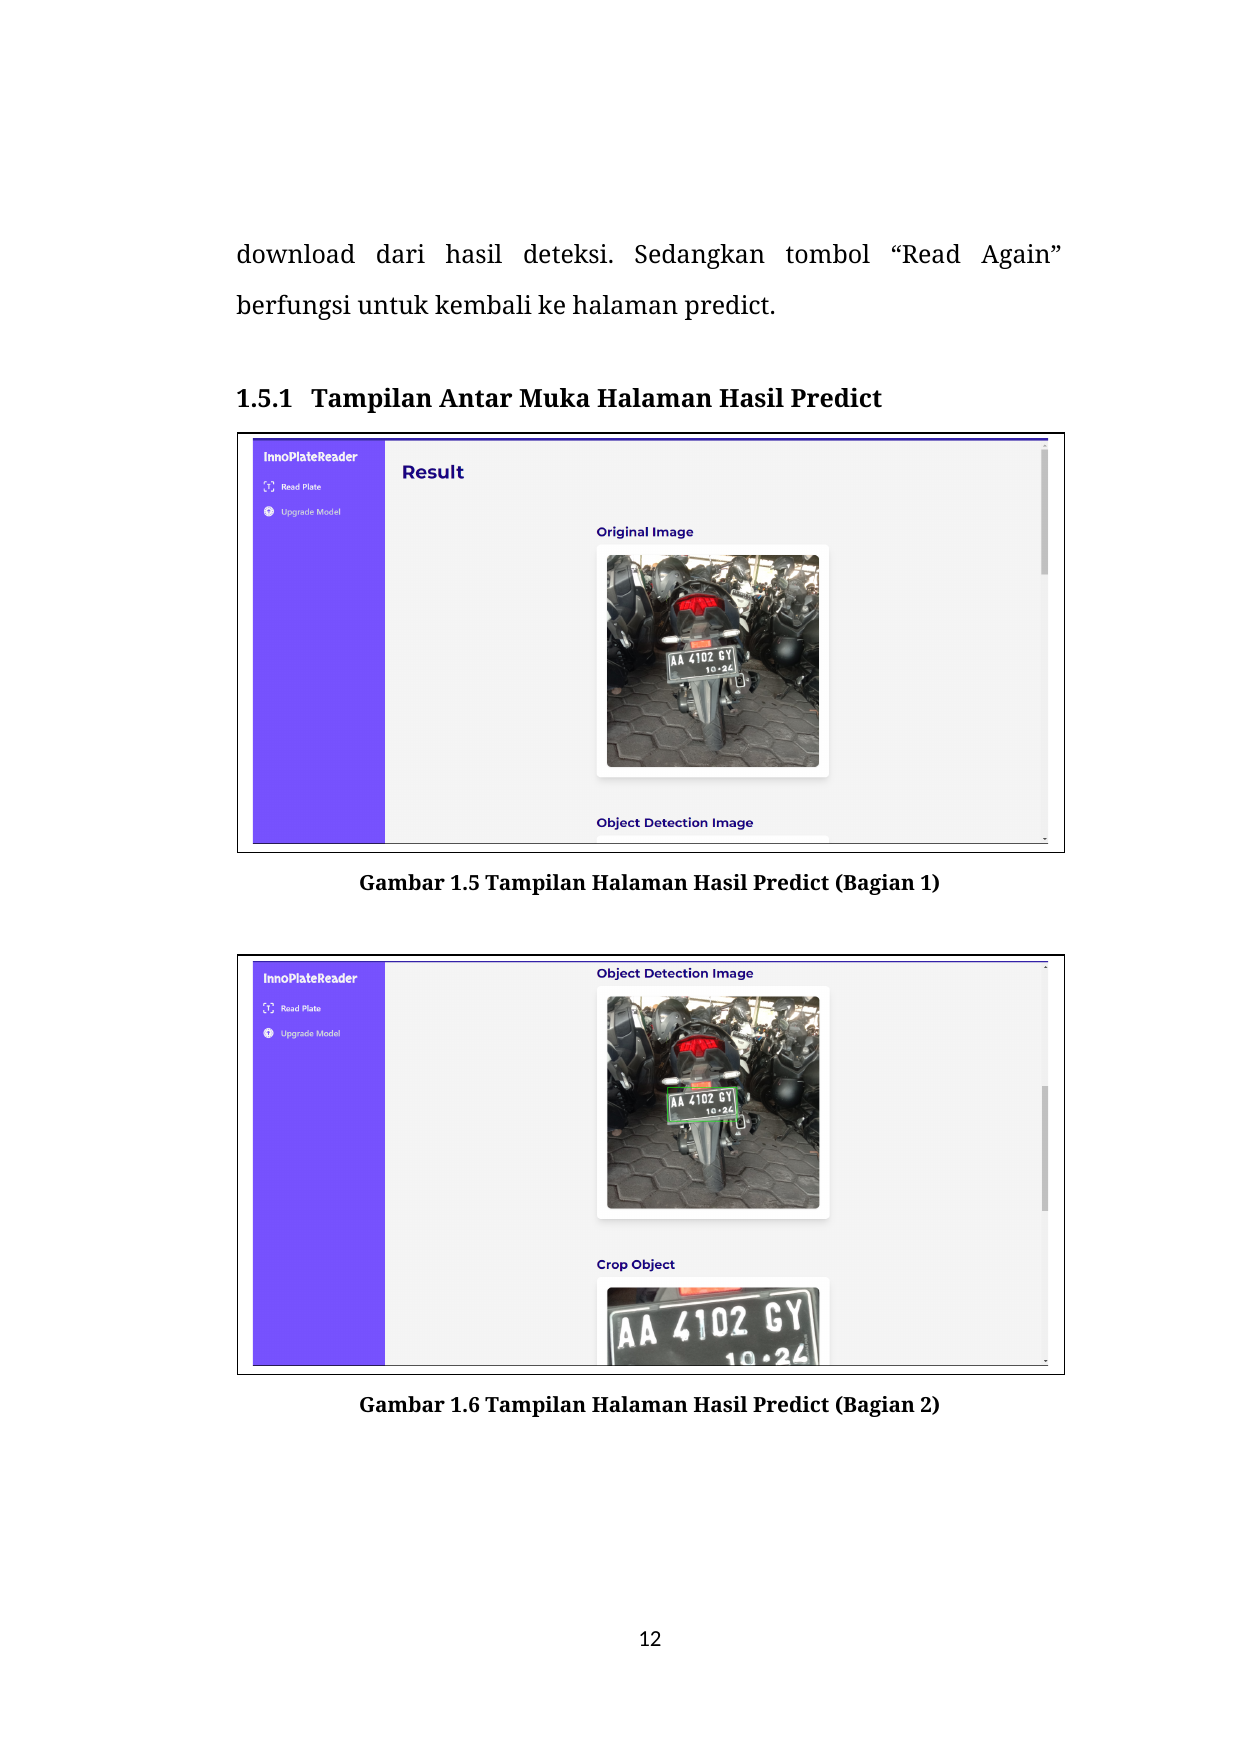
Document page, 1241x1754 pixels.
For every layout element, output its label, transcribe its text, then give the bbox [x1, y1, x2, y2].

text Gambar 1.5 Tampilan Halaman Hasil Predict (Bagian 1) [236, 868, 1063, 897]
subtitle Tampilan Antar Muka Halaman Hasil Predict [236, 380, 1063, 414]
picture [252, 961, 1049, 1366]
picture [252, 438, 1049, 844]
text Gambar 1.6 Tampilan Halaman Hasil Predict (Bagian 2) [236, 1391, 1063, 1419]
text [236, 236, 1063, 321]
